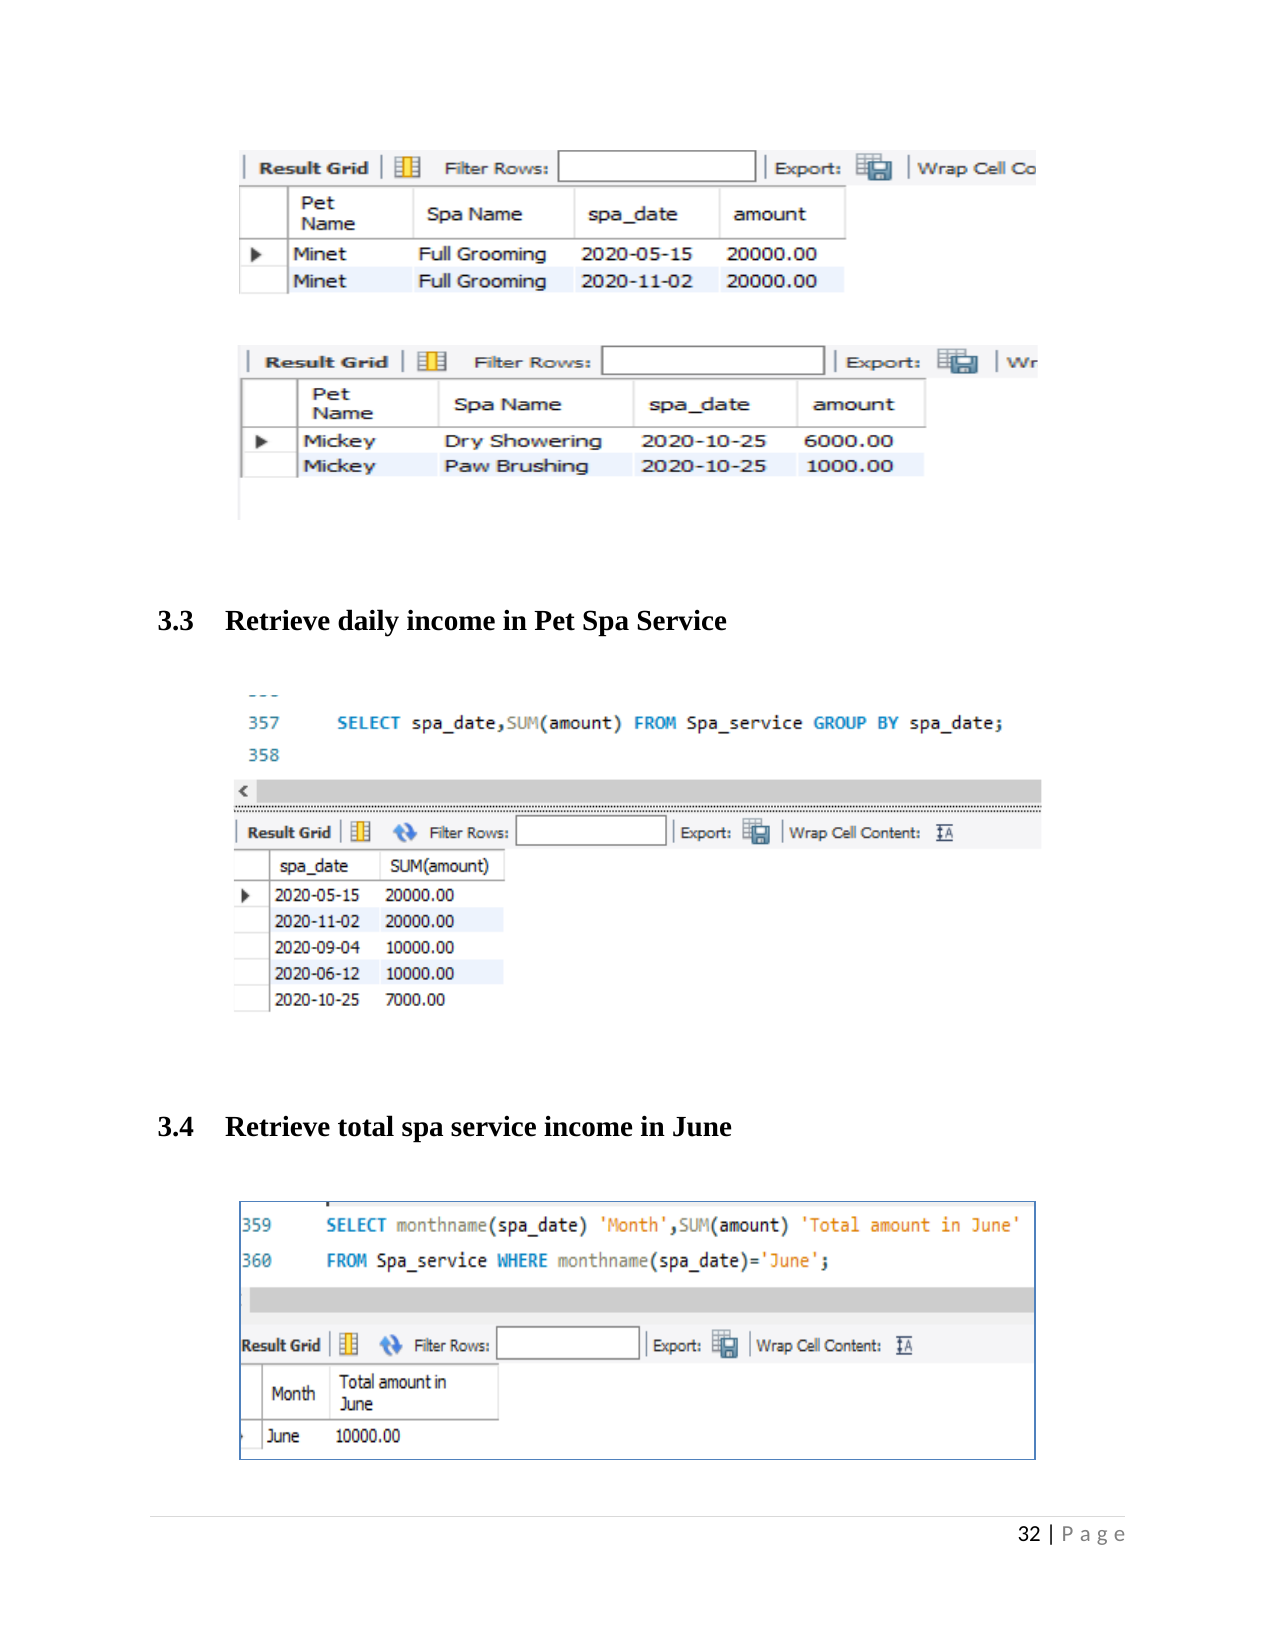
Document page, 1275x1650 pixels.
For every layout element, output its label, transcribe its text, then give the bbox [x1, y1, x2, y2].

picture [239, 150, 1036, 311]
picture [237, 345, 1038, 520]
subtitle 3.3 Retrieve daily income in Pet Spa Service [150, 603, 1125, 637]
picture [233, 695, 1042, 1025]
subtitle 3.4 Retrieve total spa service income in June [150, 1109, 1125, 1143]
picture [241, 1202, 1034, 1459]
